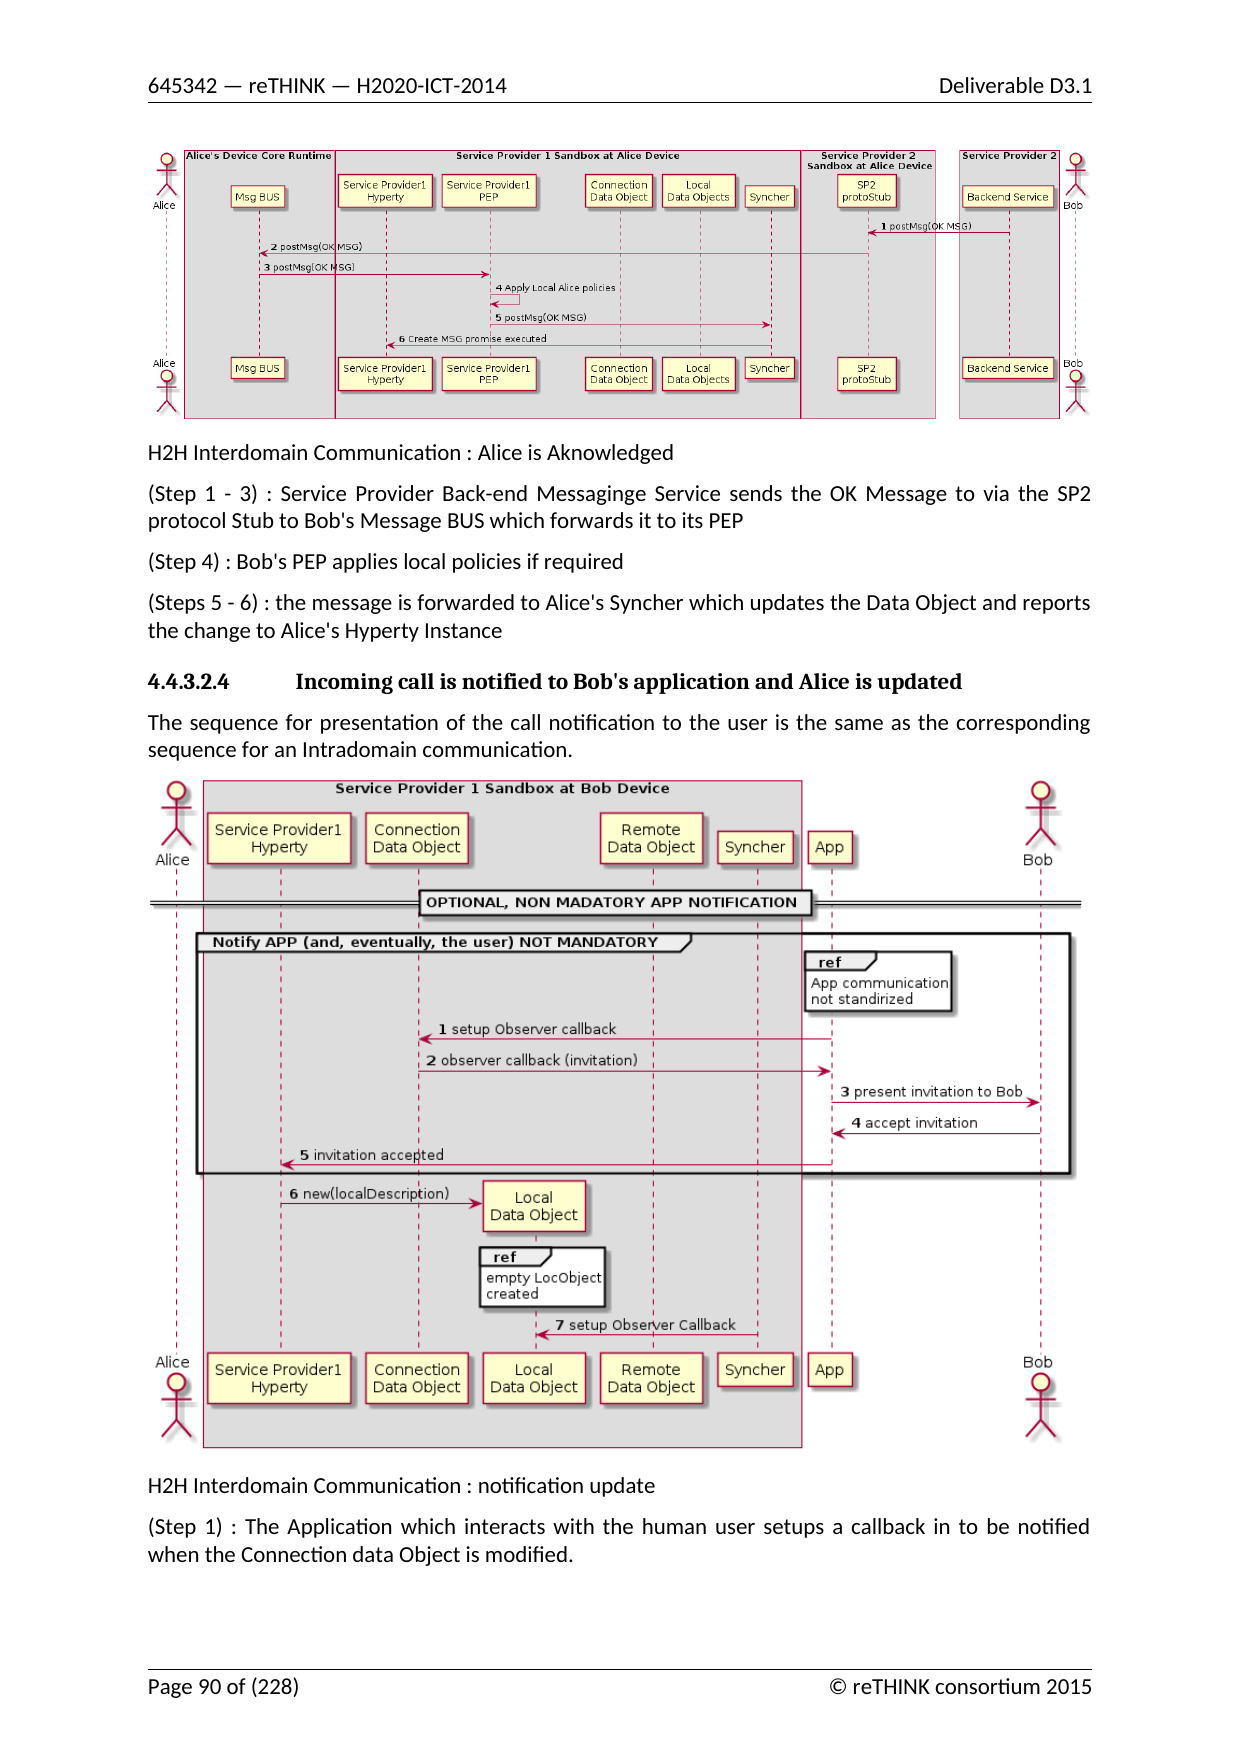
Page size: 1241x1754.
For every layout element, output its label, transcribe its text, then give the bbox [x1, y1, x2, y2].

text (Steps 5 - 6) : the message is forwarded to Alice's Syncher which updates the Data Object and reports the change to Alice's Hyperty Instance [148, 588, 1092, 644]
text (Step 1) : The Application which interacts with the human user setups a callback in to be notified when the Connection data Object is modified. [148, 1512, 1092, 1568]
text (Step 1 - 3) : Service Provider Back-end Messaginge Service sends the OK Message to via the SP2 protocol Stub to Bob's Message BUS which forwards it to its PEP [148, 479, 1092, 535]
text The sequence for presentation of the call notification to the user is the same as the corresponding sequence for an Intradomain communication. [148, 708, 1092, 764]
text H2H Interdomain Communication : notification update [148, 1471, 1092, 1499]
picture [147, 776, 1092, 1459]
picture [147, 147, 1092, 426]
text (Step 4) : Bob's PEP applies local policies if required [148, 547, 1092, 575]
subtitle Incoming call is notified to Bob's application and Alice is updated [148, 669, 1092, 695]
text H2H Interdomain Communication : Alice is Aknowledged [148, 438, 1092, 466]
